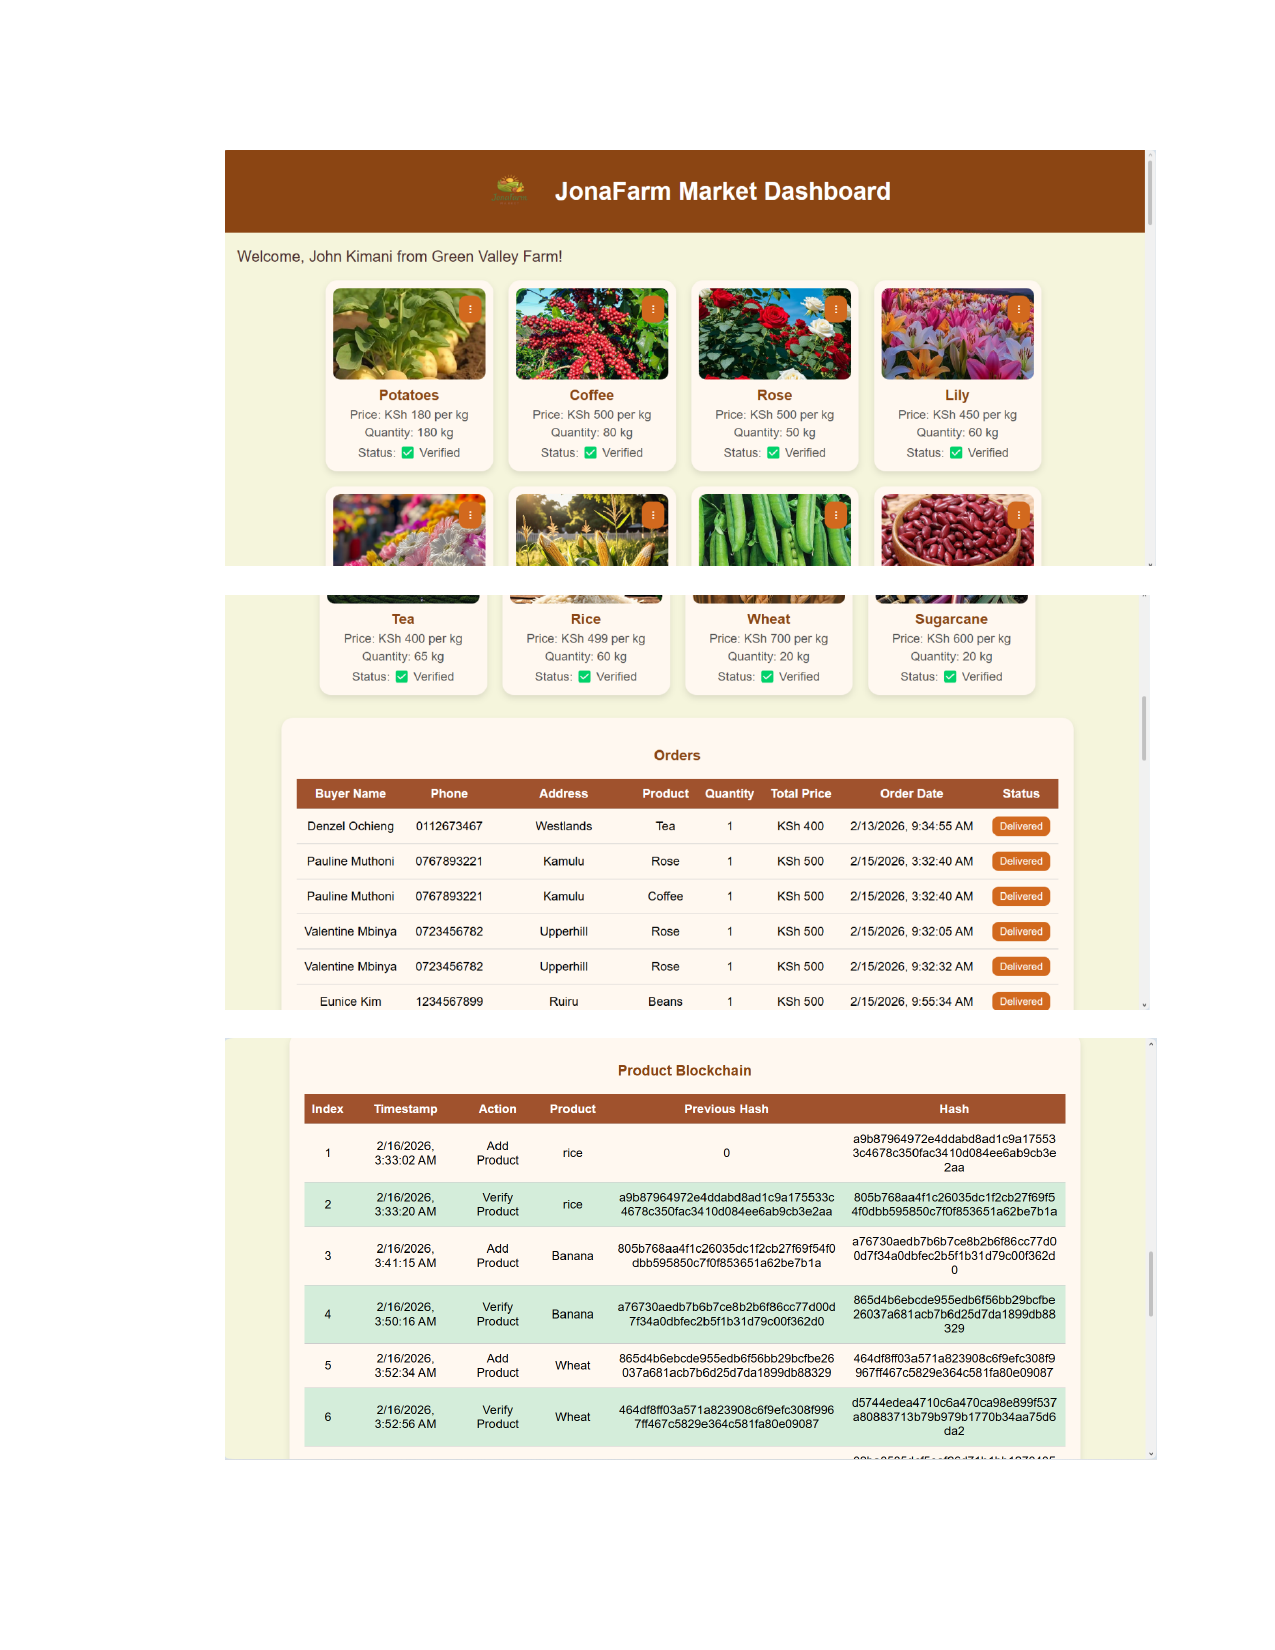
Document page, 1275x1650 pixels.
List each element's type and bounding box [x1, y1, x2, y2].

picture [225, 150, 1156, 566]
picture [225, 1038, 1157, 1460]
picture [225, 595, 1150, 1010]
